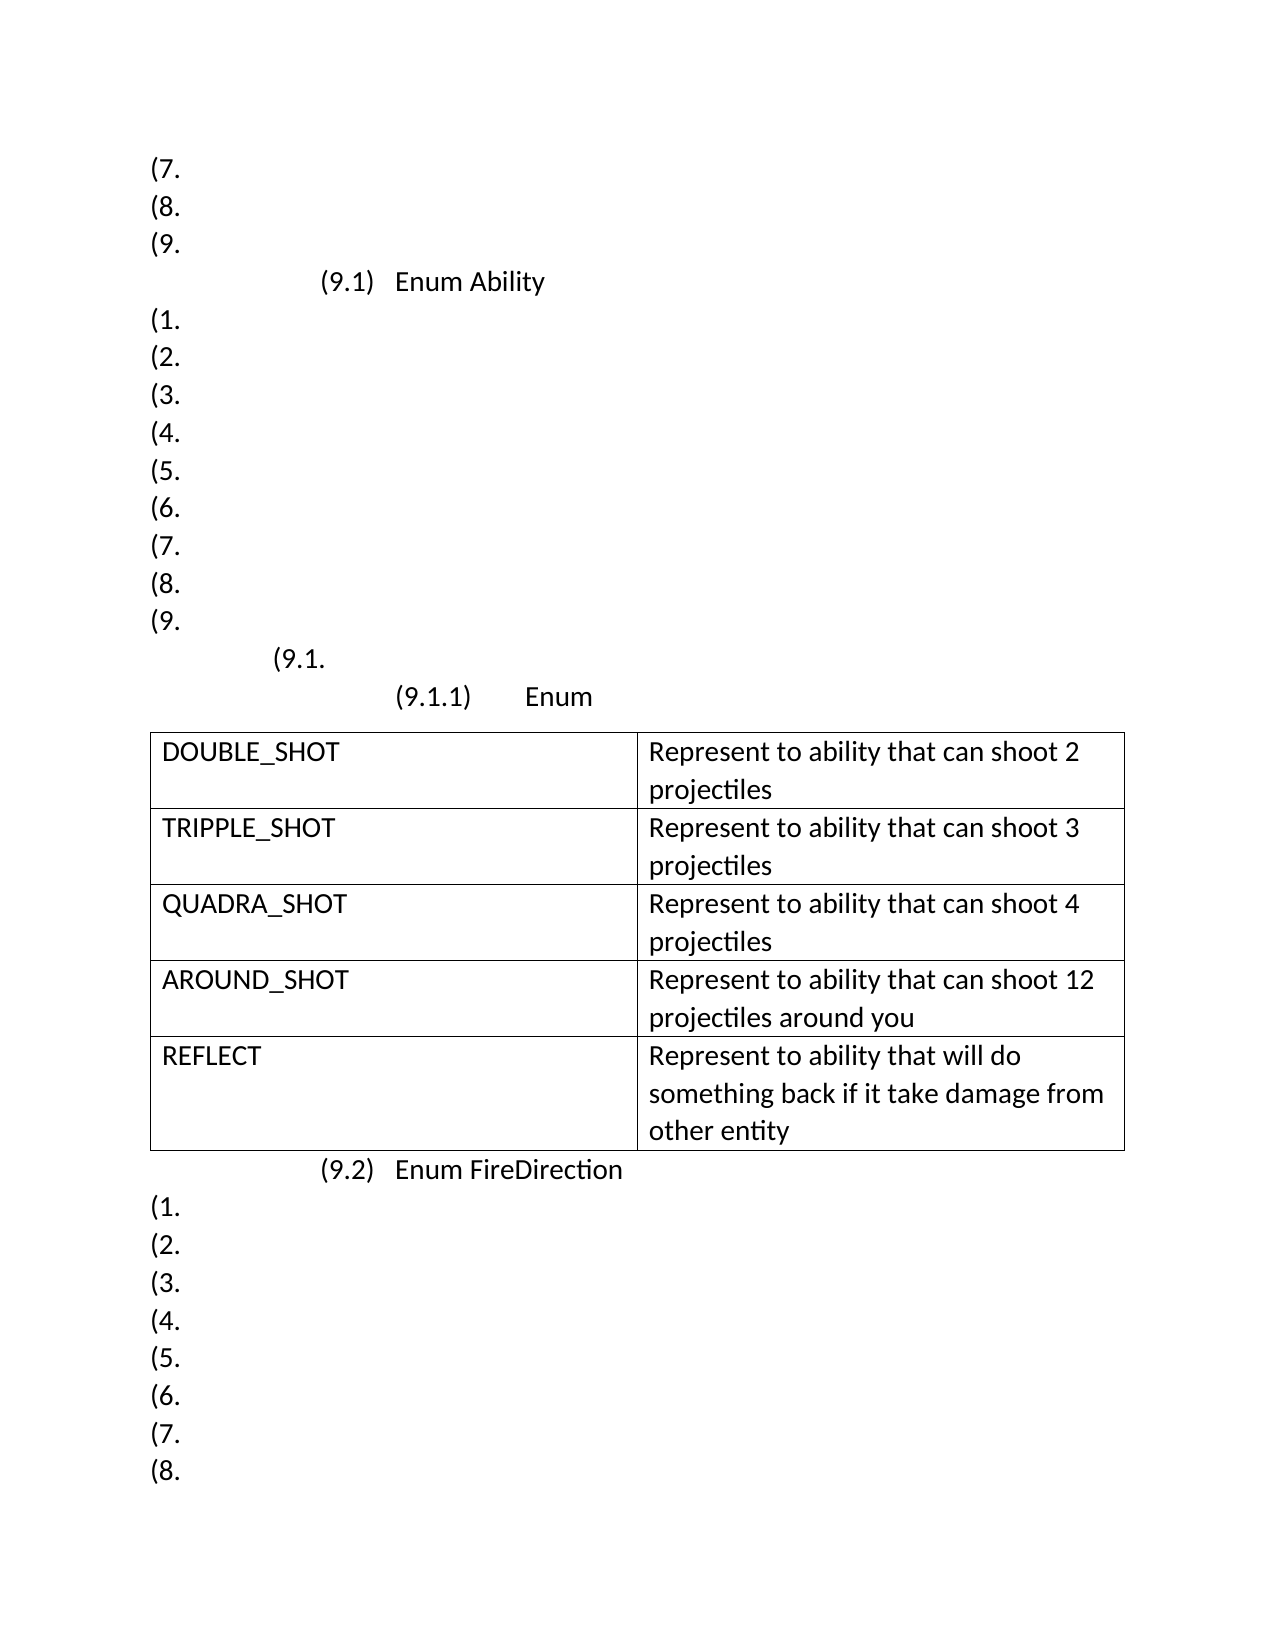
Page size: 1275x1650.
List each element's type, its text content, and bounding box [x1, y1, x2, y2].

table_cell Represent to ability that can shoot 12 projectiles around you [638, 961, 1124, 1036]
table_cell QUADRA_SHOT [151, 885, 637, 960]
table_cell REFLECT [151, 1037, 637, 1150]
table_header DOUBLE_SHOT [151, 733, 637, 808]
table_cell Represent to ability that can shoot 3 projectiles [638, 809, 1124, 884]
table_header Represent to ability that can shoot 2 projectiles [638, 733, 1124, 808]
table_cell AROUND_SHOT [151, 961, 637, 1036]
list Enum Ability [320, 263, 1125, 299]
table_cell Represent to ability that will do something back if it take damage from other entity [638, 1037, 1124, 1150]
table_cell Represent to ability that can shoot 4 projectiles [638, 885, 1124, 960]
table_cell TRIPPLE_SHOT [151, 809, 637, 884]
list Enum [395, 678, 1125, 713]
list Enum FireDirection [320, 1151, 1125, 1186]
